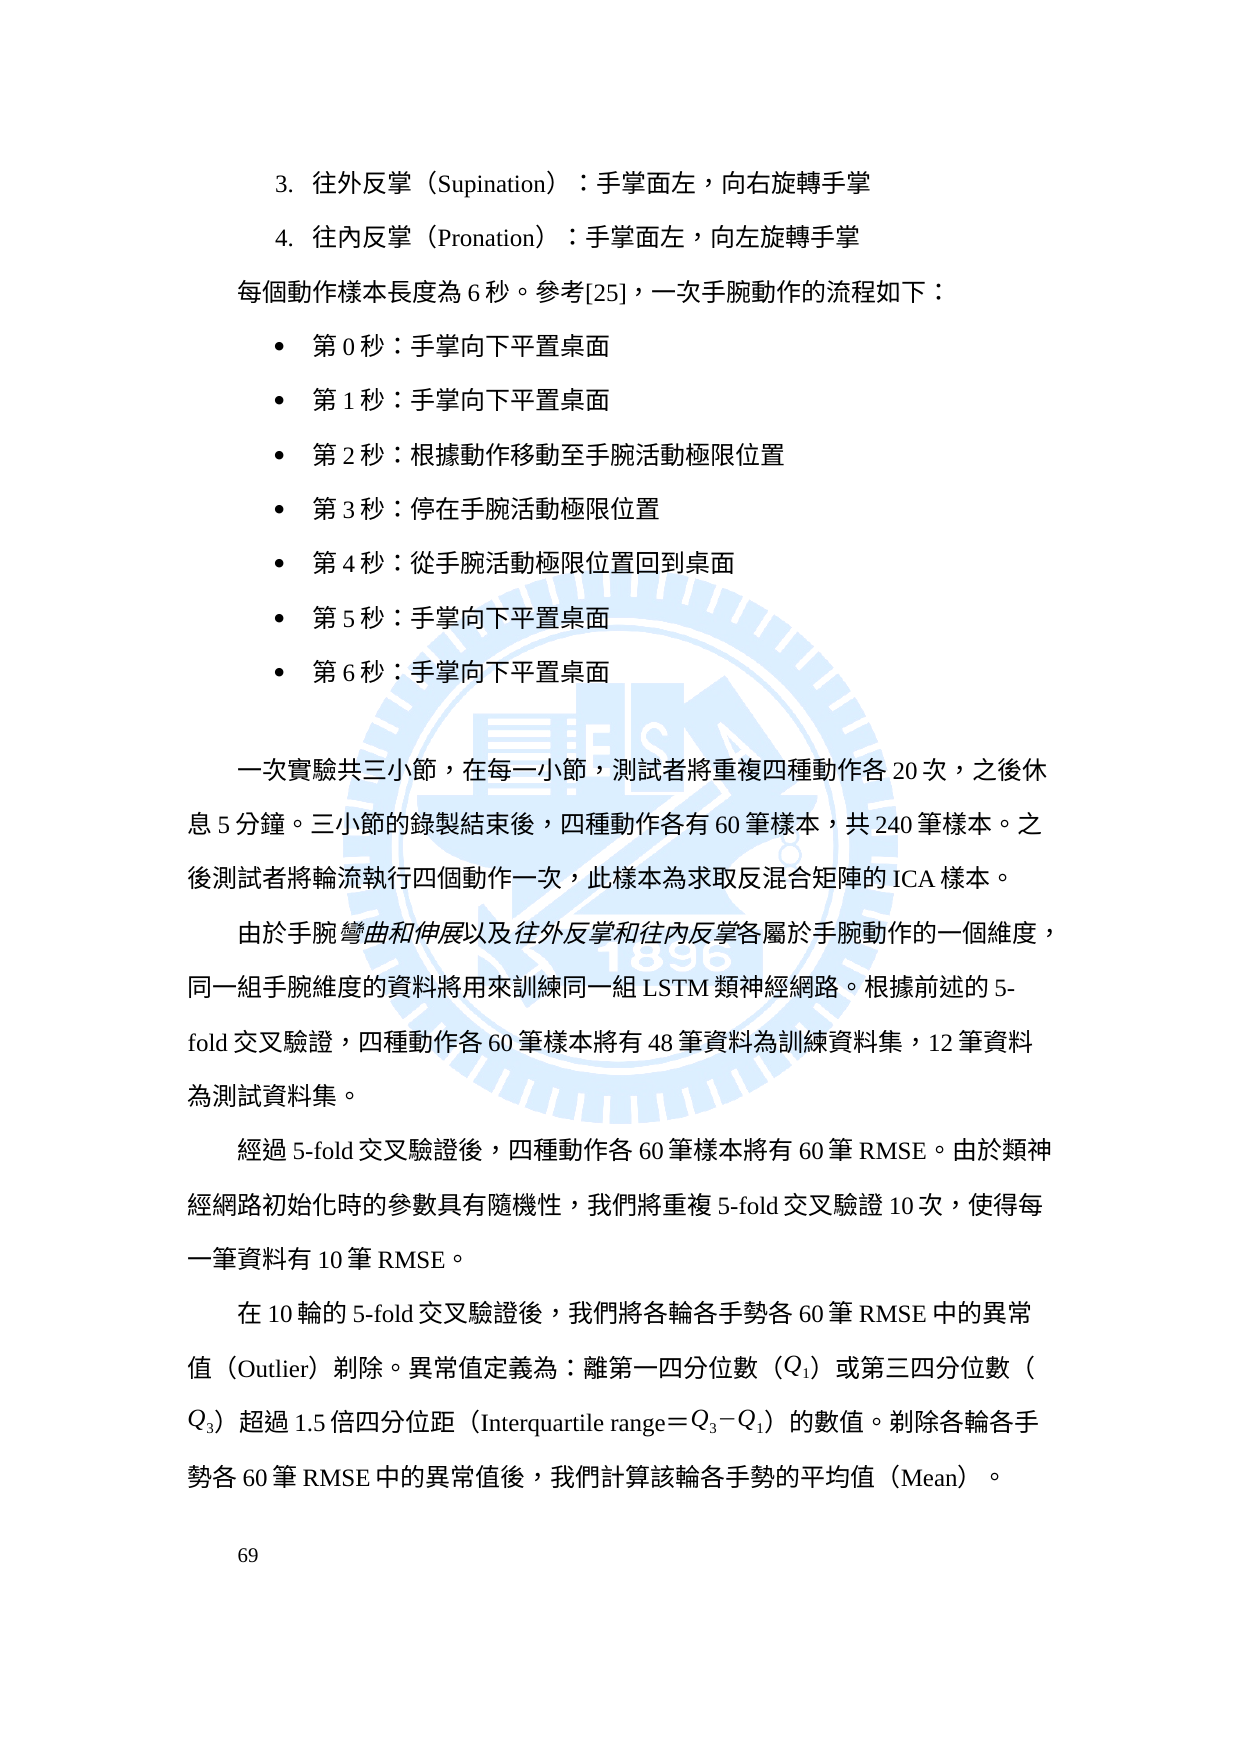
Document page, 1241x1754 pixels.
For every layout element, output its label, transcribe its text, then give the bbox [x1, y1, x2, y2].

text 每個動作樣本長度為6秒。參考[25]，一次手腕動作的流程如下： [187, 272, 1053, 308]
list 第4秒：從手腕活動極限位置回到桌面 [275, 544, 1053, 580]
text 由於手腕彎曲和伸展以及往外反掌和往內反掌各屬於手腕動作的一個維度，同一組手腕維度的資料將用來訓練同一組LSTM類神經網路。根據前述的5-fold交叉驗證，四種動作各60筆樣本將有48筆資料為訓練資料集，12筆資料為測試資料集。 [187, 913, 1053, 1113]
list 往內反掌（Pronation）：手掌面左，向左旋轉手掌 [275, 218, 1053, 254]
list 第5秒：手掌向下平置桌面 [275, 598, 1053, 634]
list 第1秒：手掌向下平置桌面 [275, 381, 1053, 417]
list 往外反掌（Supination）：手掌面左，向右旋轉手掌 [275, 163, 1053, 199]
text 經過5-fold交叉驗證後，四種動作各60筆樣本將有60筆RMSE。由於類神經網路初始化時的參數具有隨機性，我們將重複5-fold交叉驗證10次，使得每一筆資料有10筆RMSE。 [187, 1131, 1053, 1276]
text 在10輪的5-fold交叉驗證後，我們將各輪各手勢各60筆RMSE中的異常值（Outlier）剃除。異常值定義為：離第一四分位數（）或第三四分位數（）超過1.5倍四分位距（Interquartile range＝）的數值。剃除各輪各手勢各60筆RMSE中的異常值後，我們計算該輪各手勢的平均值（Mean）。 [187, 1294, 1053, 1493]
list 第0秒：手掌向下平置桌面 [275, 326, 1053, 363]
list 第6秒：手掌向下平置桌面 [275, 653, 1053, 689]
text 一次實驗共三小節，在每一小節，測試者將重複四種動作各20次，之後休息5分鐘。三小節的錄製結束後，四種動作各有60筆樣本，共240筆樣本。之後測試者將輪流執行四個動作一次，此樣本為求取反混合矩陣的ICA樣本。 [187, 750, 1053, 895]
list 第2秒：根據動作移動至手腕活動極限位置 [275, 435, 1053, 471]
list 第3秒：停在手腕活動極限位置 [275, 489, 1053, 526]
